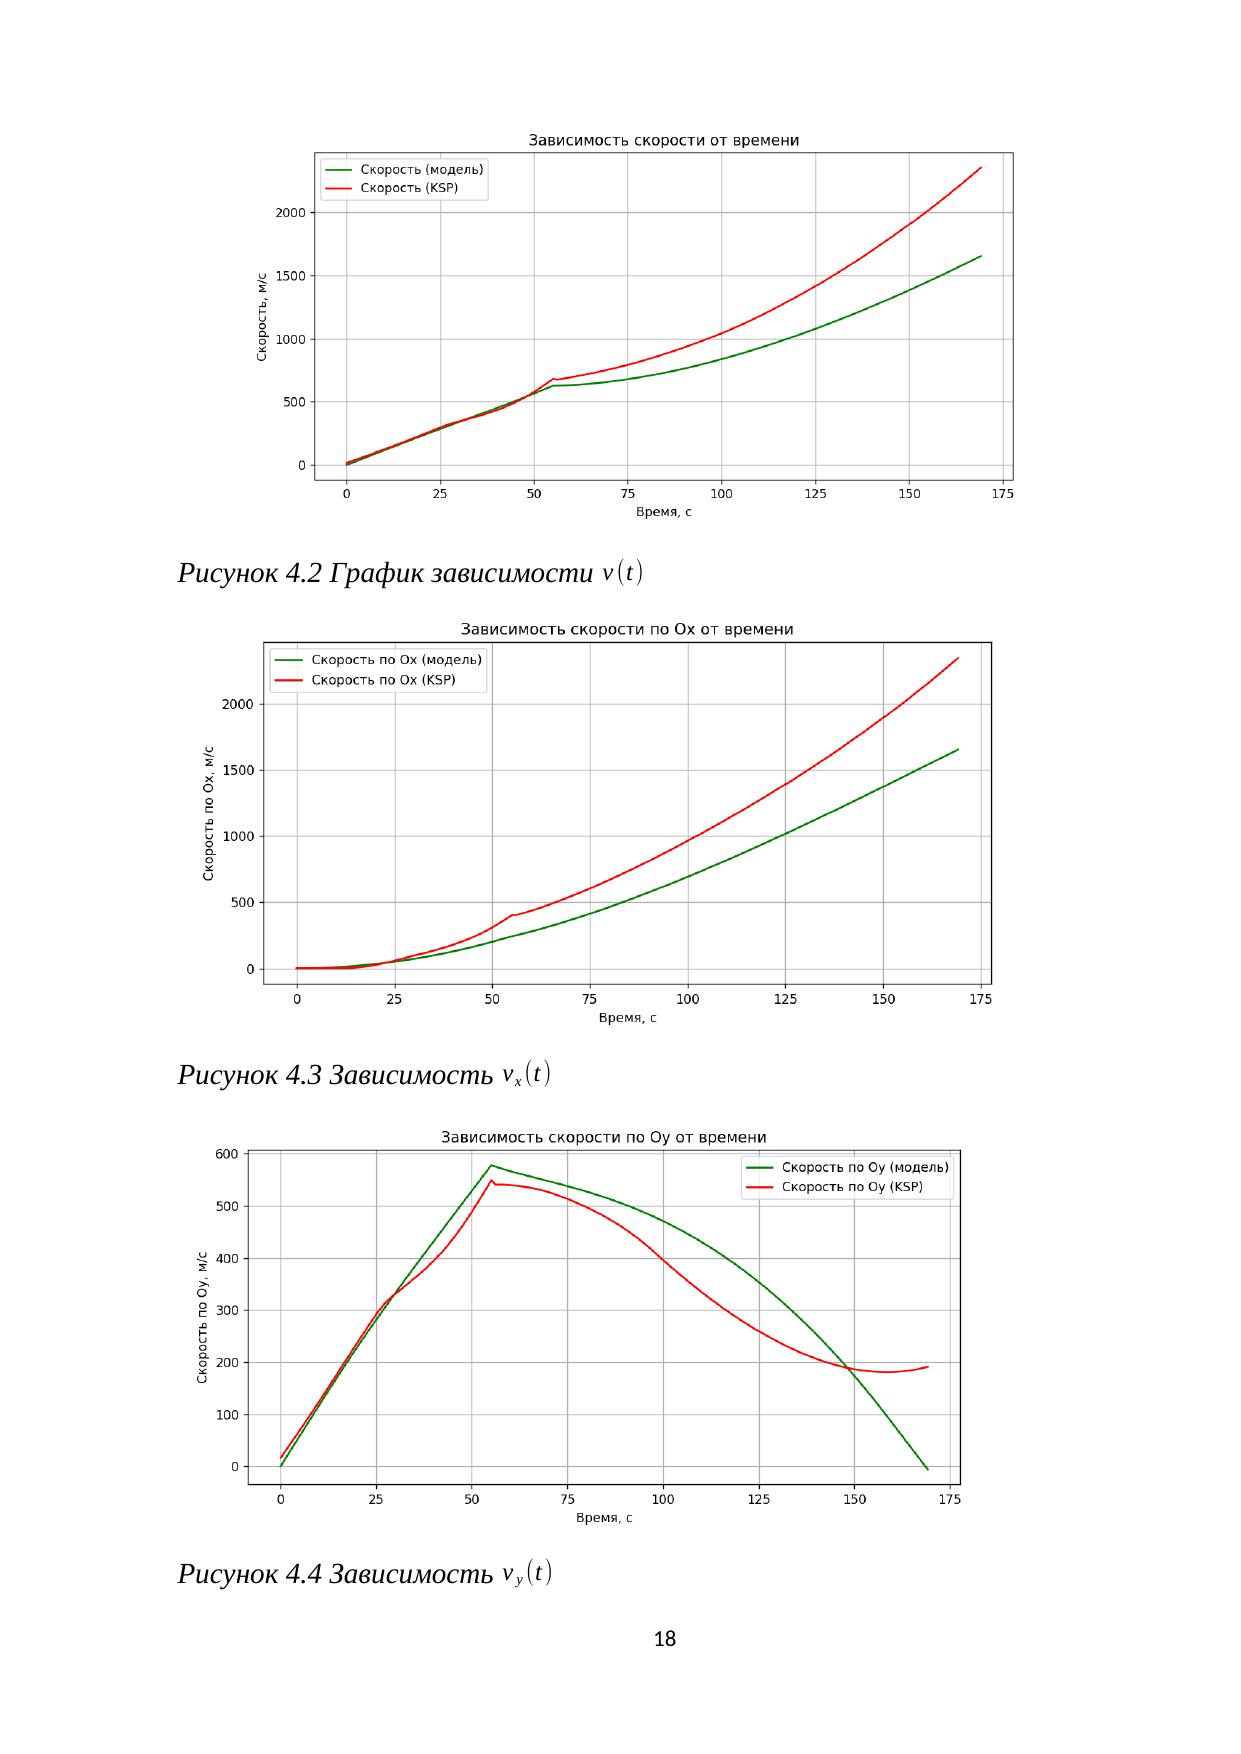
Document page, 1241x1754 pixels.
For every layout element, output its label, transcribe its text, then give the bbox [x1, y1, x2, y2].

text Рисунок 4.2 График зависимости [177, 555, 1152, 589]
text Рисунок 4.3 Зависимость [177, 1057, 1152, 1091]
picture [251, 118, 1033, 525]
picture [177, 609, 1004, 1039]
picture [177, 1111, 988, 1537]
text Рисунок 4.4 Зависимость [177, 1556, 1152, 1589]
